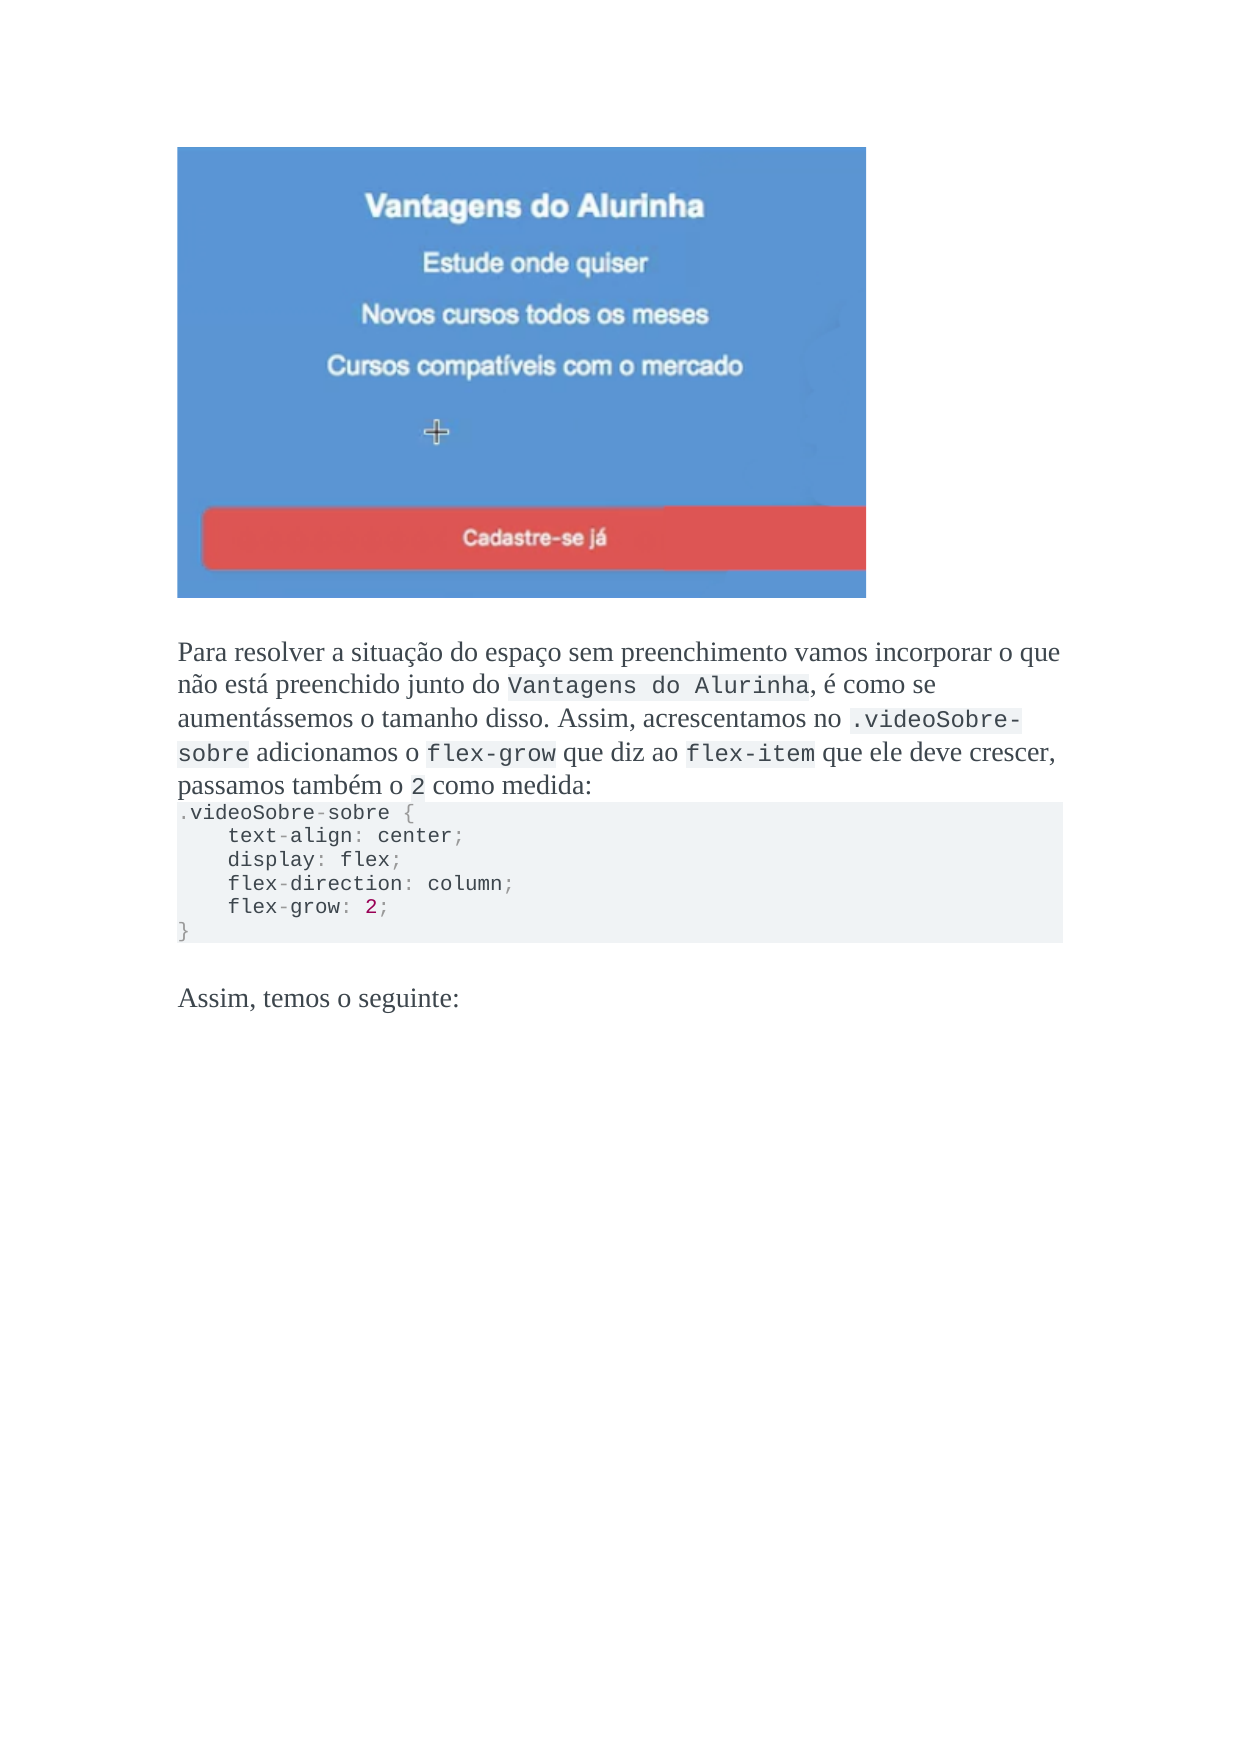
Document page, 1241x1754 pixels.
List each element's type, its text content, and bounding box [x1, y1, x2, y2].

text .videoSobre-sobre { [177, 802, 1063, 825]
text Para resolver a situação do espaço sem preenchimento vamos incorporar o que não está preenchido junto do Vantagens do Alurinha, é como se aumentássemos o tamanho disso. Assim, acrescentamos no .videoSobre-sobre adicionamos o flex-grow que diz ao flex-item que ele deve crescer, passamos também o 2 como medida: [177, 635, 1063, 802]
text text-align: center; [177, 825, 1063, 849]
text flex-direction: column; [177, 873, 1063, 896]
text flex-grow: 2; [177, 896, 1063, 920]
text } [177, 920, 1063, 943]
picture [177, 147, 867, 598]
text display: flex; [177, 849, 1063, 873]
text Assim, temos o seguinte: [177, 981, 1063, 1013]
